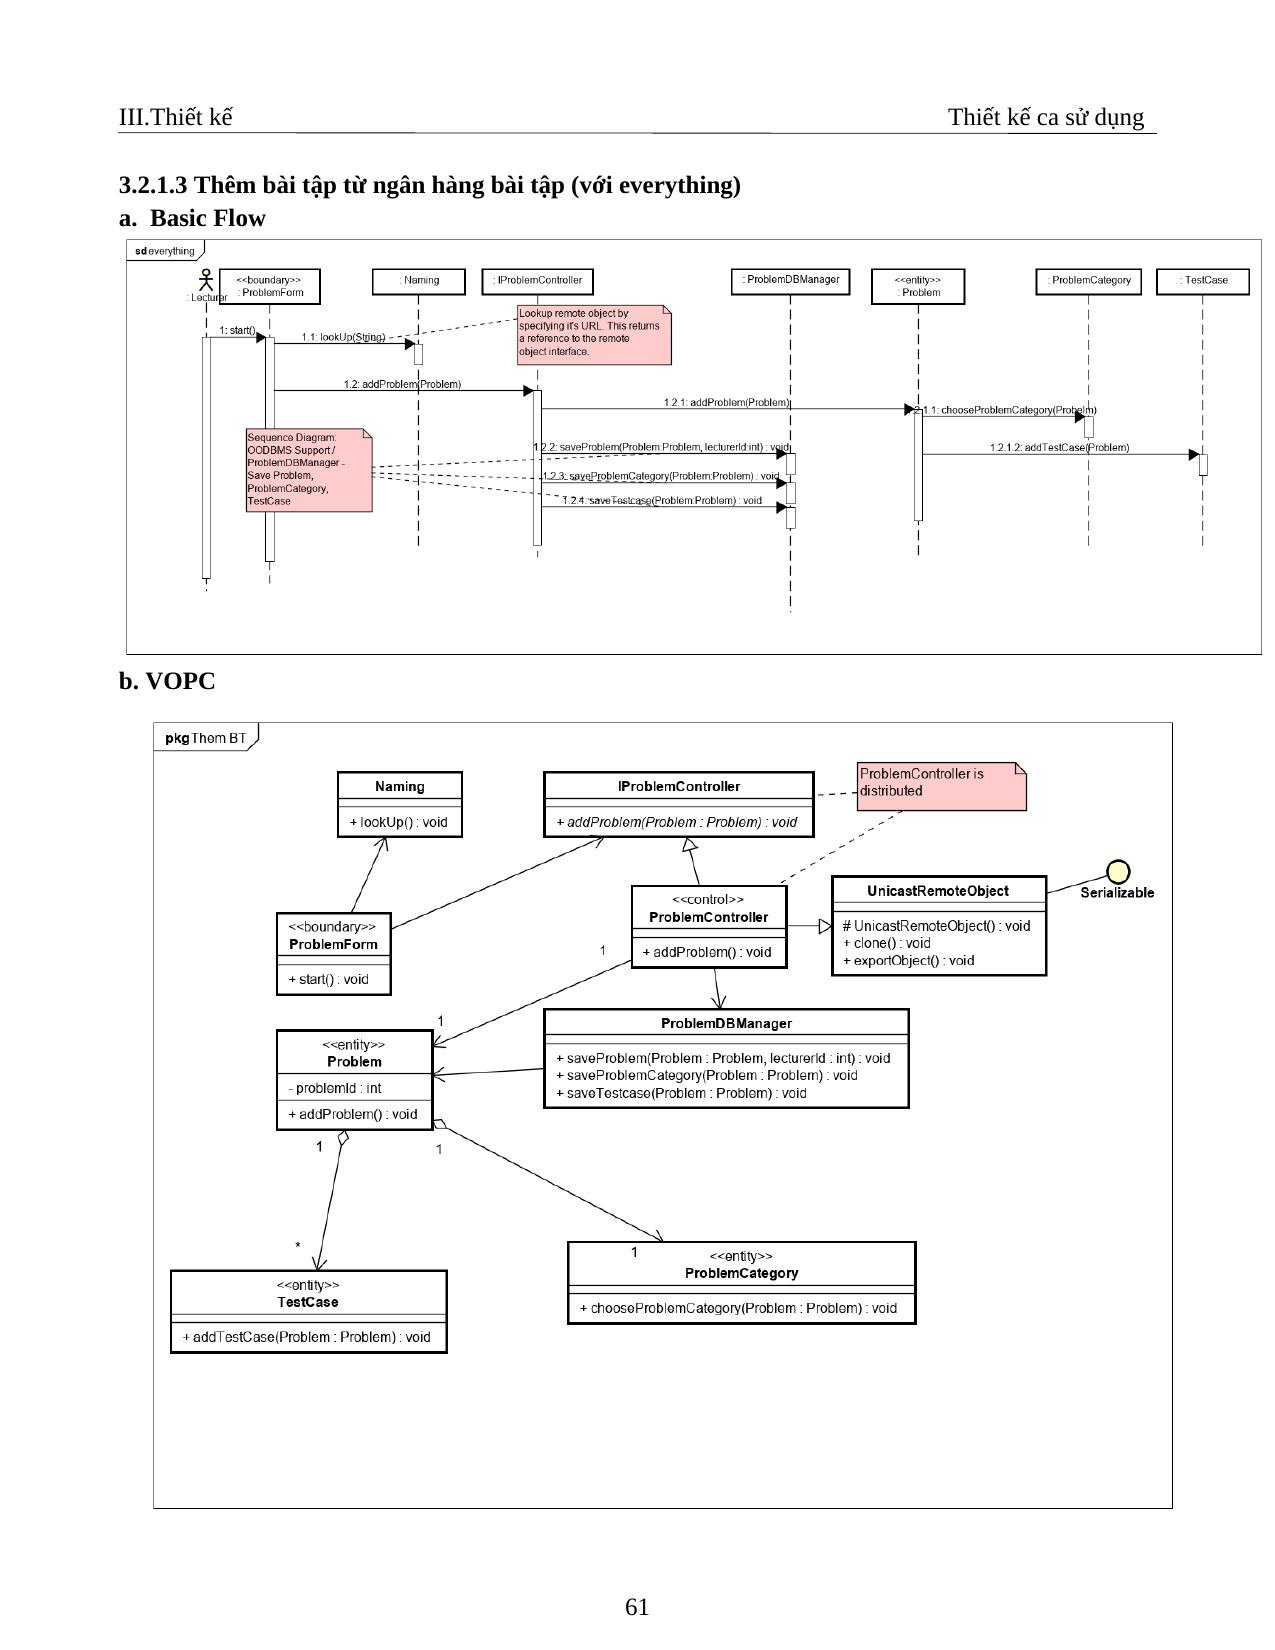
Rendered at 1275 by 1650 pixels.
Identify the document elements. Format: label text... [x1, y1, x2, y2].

subtitle b. VOPC [119, 666, 1156, 694]
text III.Thiết kế Thiết kế ca sử dụng [119, 102, 1156, 131]
picture [142, 711, 1183, 1518]
subtitle a. Basic Flow [119, 203, 1156, 231]
subtitle 3.2.1.3 Thêm bài tập từ ngân hàng bài tập (với everything) [119, 170, 1156, 199]
picture [118, 231, 1270, 662]
